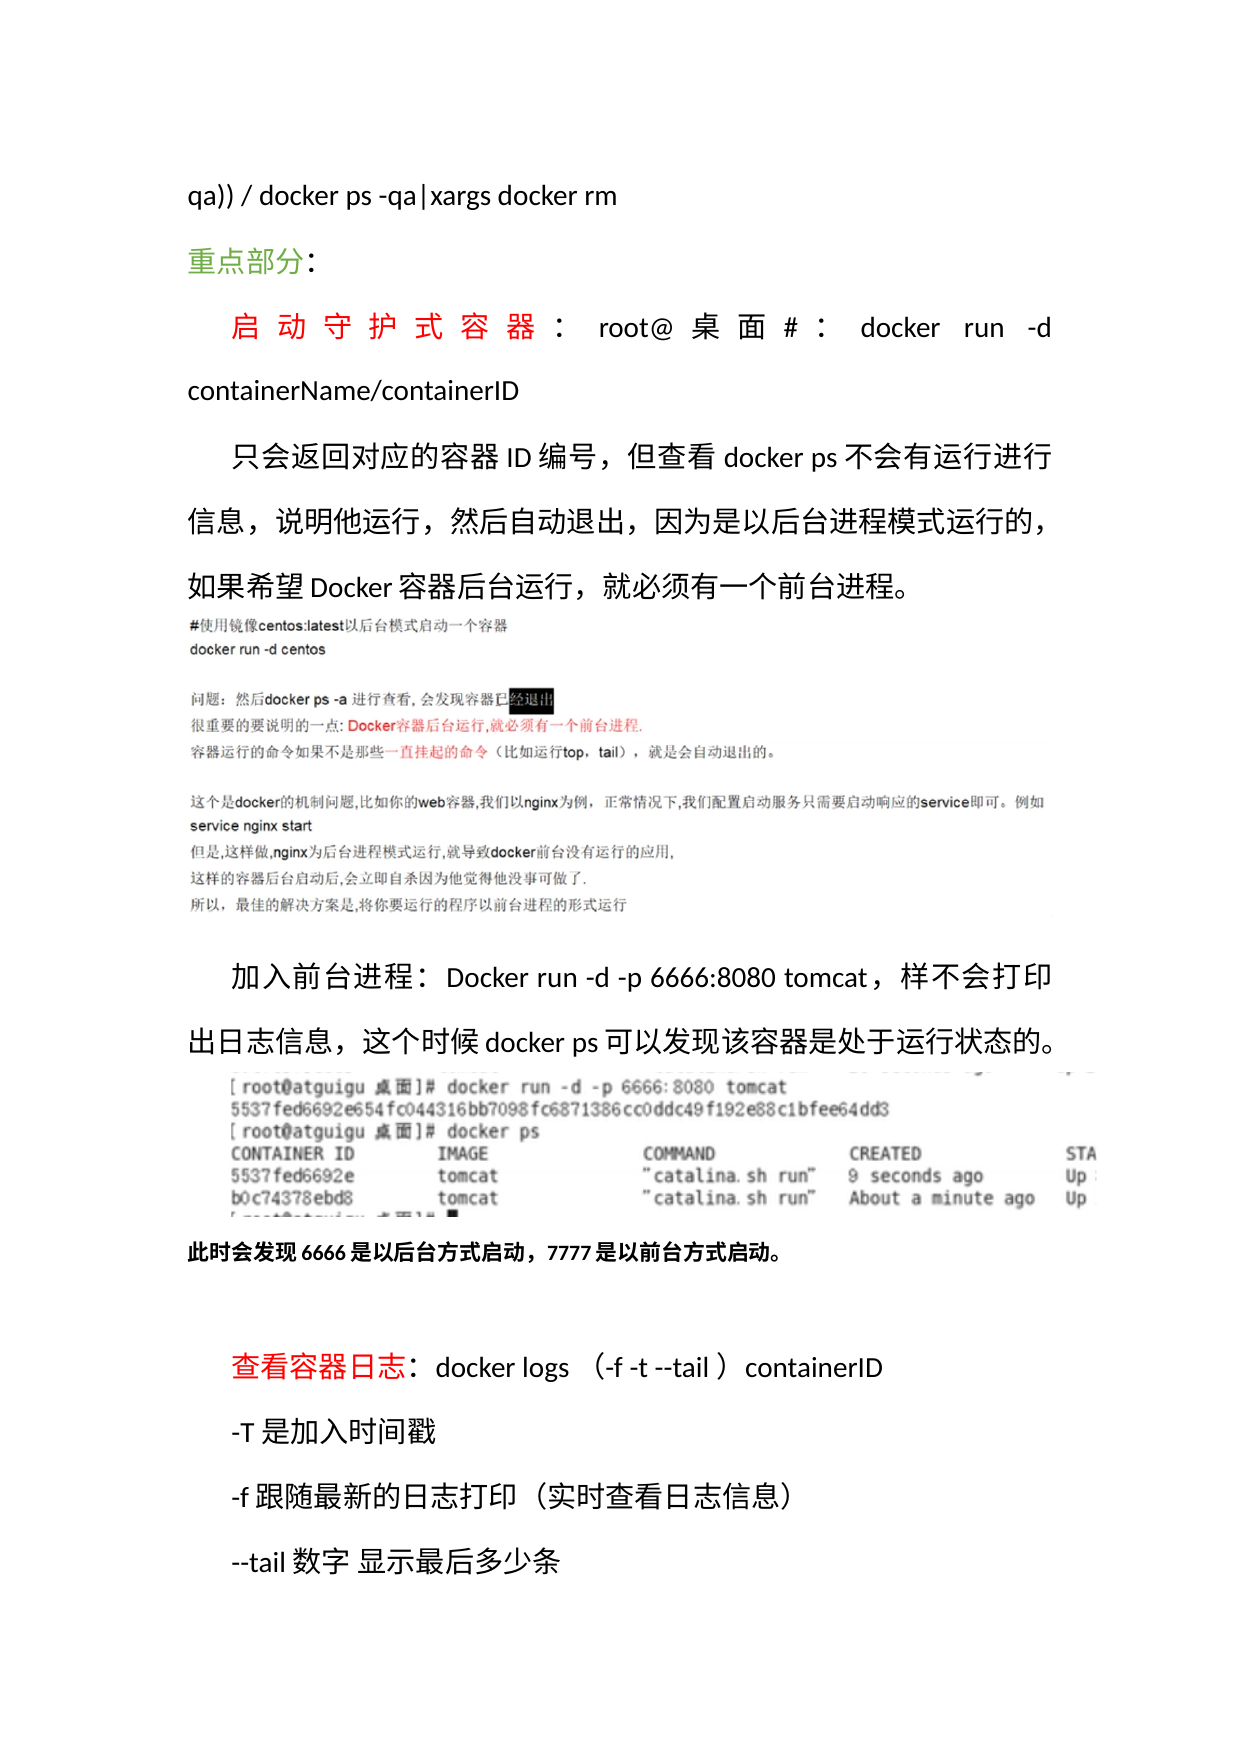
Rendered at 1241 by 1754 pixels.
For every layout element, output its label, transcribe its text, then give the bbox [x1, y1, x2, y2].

list -f 跟随最新的日志打印（实时查看日志信息） [187, 1462, 1053, 1527]
list 查看容器日志：docker logs （-f -t --tail ）containerID [187, 1332, 1053, 1397]
list 此时会发现6666是以后台方式启动，7777是以前台方式启动。 [187, 1234, 1053, 1267]
list -T 是加入时间戳 [187, 1397, 1053, 1462]
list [187, 162, 1053, 227]
picture [231, 1072, 1097, 1217]
list 启动守护式容器：root@桌面#：docker run -d containerName/containerID [187, 292, 1053, 422]
list 重点部分： [187, 227, 1053, 292]
list 只会返回对应的容器ID编号，但查看docker ps不会有运行进行信息，说明他运行，然后自动退出，因为是以后台进程模式运行的， [187, 422, 1053, 552]
list --tail 数字 显示最后多少条 [187, 1527, 1053, 1592]
list 加入前台进程：Docker run -d -p 6666:8080 tomcat，样不会打印出日志信息，这个时候docker ps可以发现该容器是处于运行状态的。 [187, 942, 1053, 1072]
list 如果希望Docker容器后台运行，就必须有一个前台进程。 [187, 552, 1053, 617]
picture [187, 617, 1053, 917]
